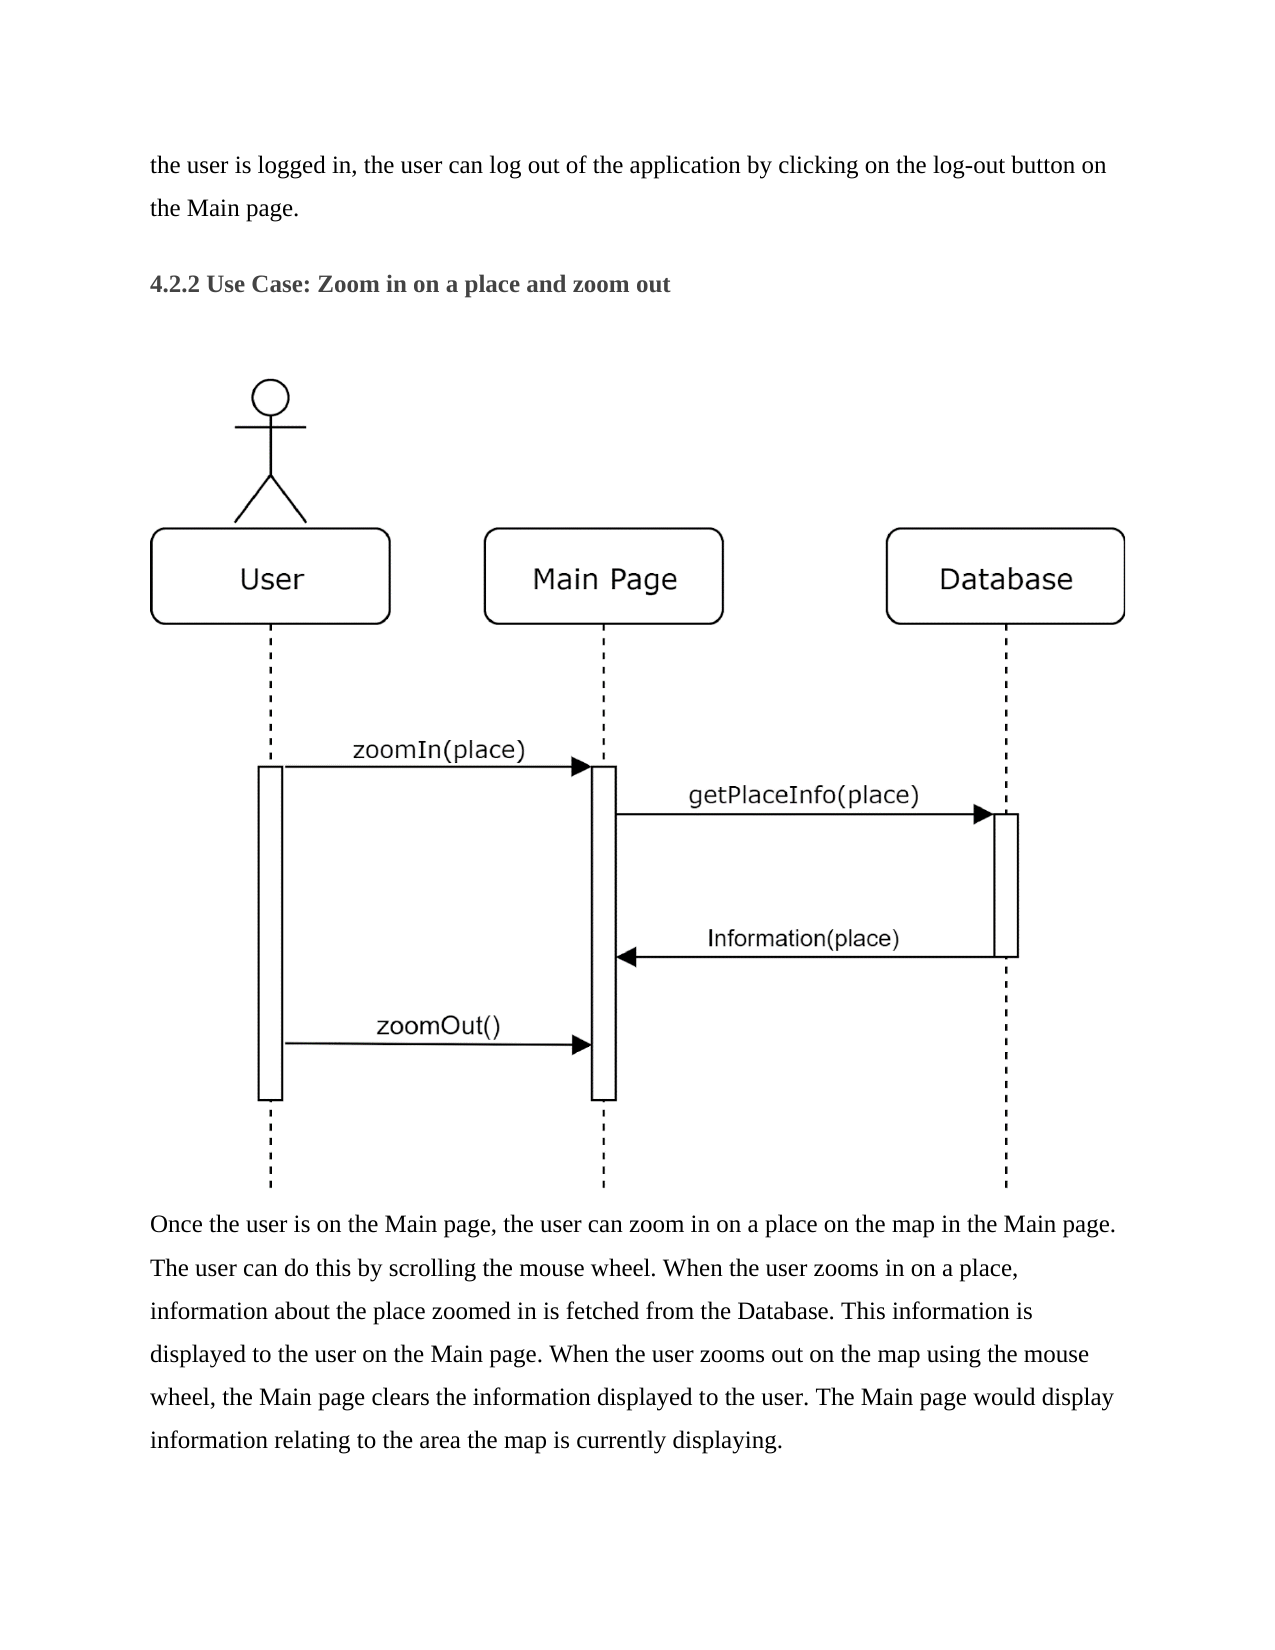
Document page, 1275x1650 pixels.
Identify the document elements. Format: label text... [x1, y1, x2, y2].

picture [150, 377, 1125, 1196]
text Once the user is on the Main page, the user can zoom in on a place on the map in the Main page. The user can do this by scrolling the mouse wheel. When the user zooms in on a place, information about the place zoomed in is fetched from the Database. This information is displayed to the user on the Main page. When the user zooms out on the map using the mouse wheel, the Main page clears the information displayed to the user. The Main page would display information relating to the area the map is currently displaying. [150, 1209, 1125, 1454]
subtitle 4.2.2 Use Case: Zoom in on a place and zoom out [150, 269, 1125, 298]
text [150, 150, 1125, 222]
